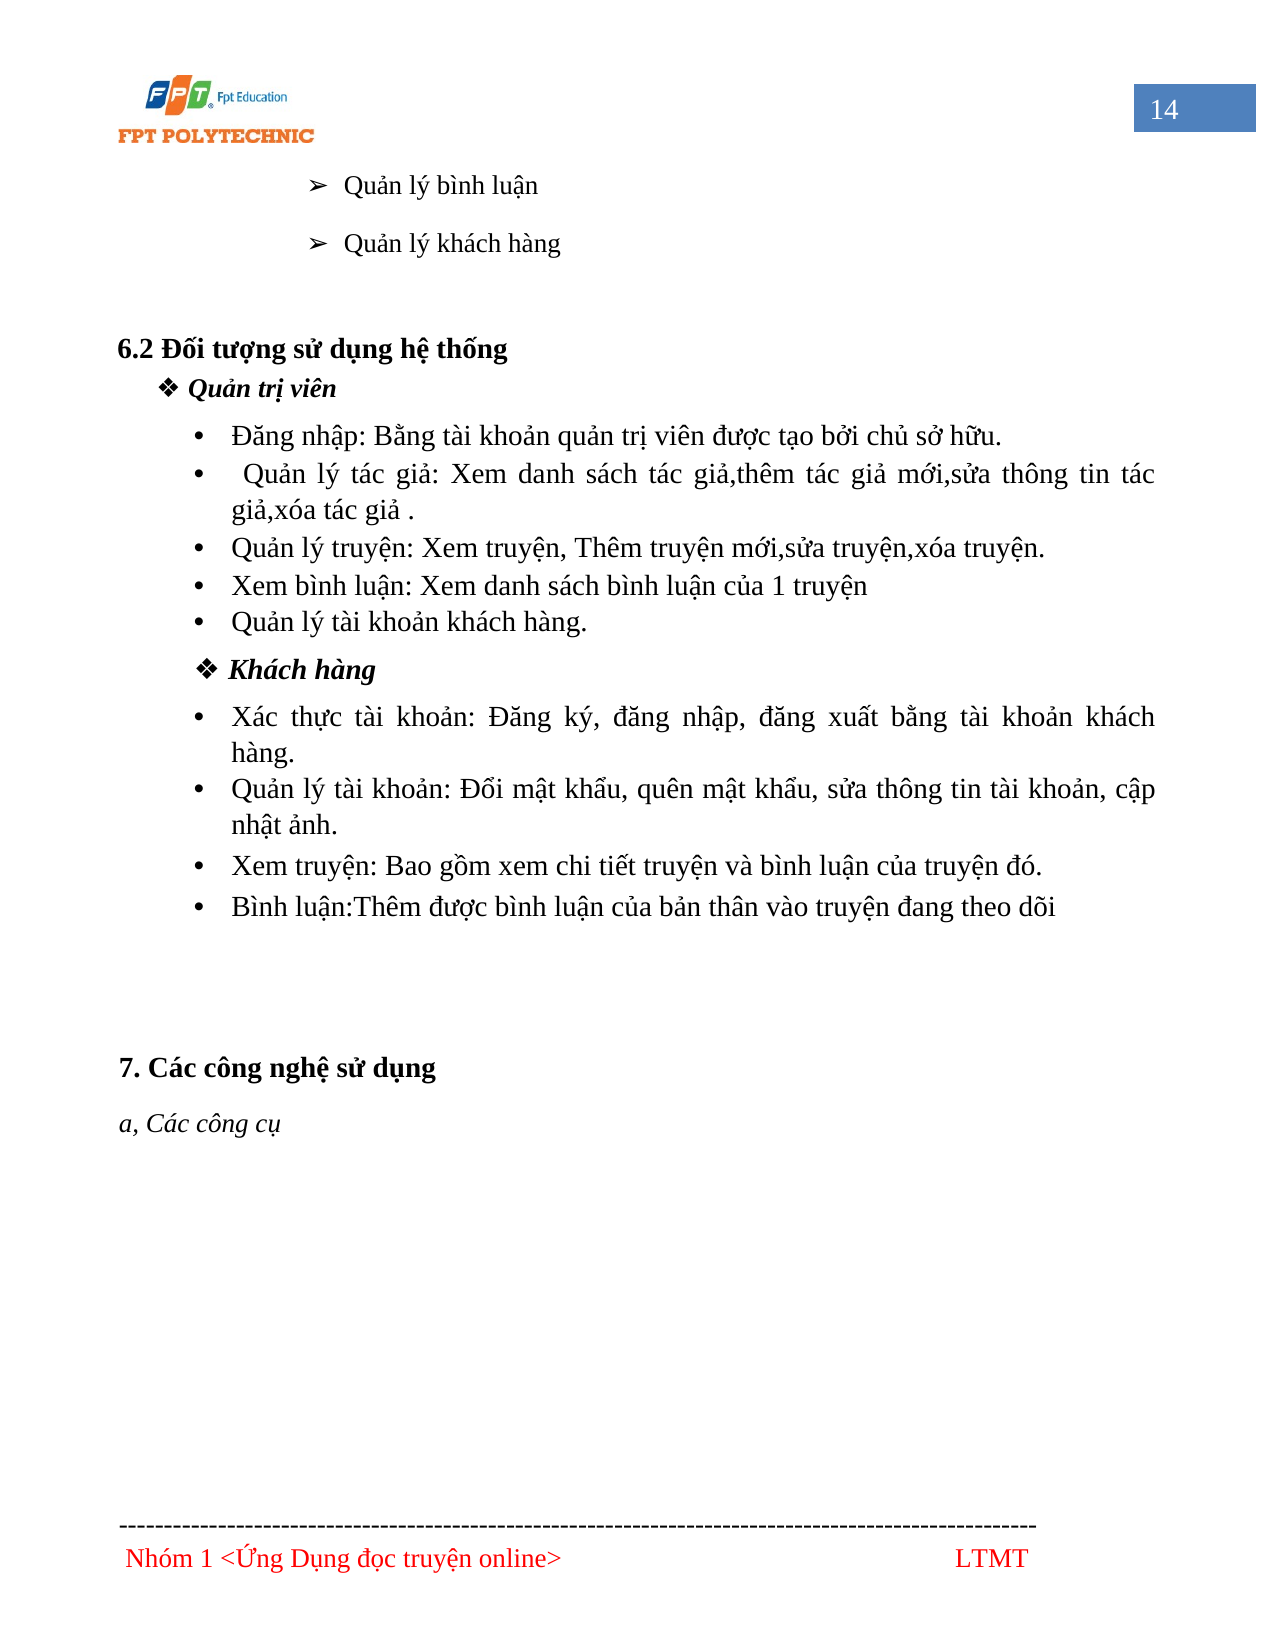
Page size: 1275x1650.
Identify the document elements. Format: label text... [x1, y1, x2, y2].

list Bình luận:Thêm được bình luận của bản thân vào truyện đang theo dõi [193, 889, 1157, 923]
list Quản lý tài khoản: Đổi mật khẩu, quên mật khẩu, sửa thông tin tài khoản, cập nhật ảnh. [193, 771, 1157, 841]
list Quản lý bình luận [306, 166, 1184, 202]
subtitle 6.2 Đối tượng sử dụng hệ thống [117, 332, 1192, 365]
list Quản lý truyện: Xem truyện, Thêm truyện mới,sửa truyện,xóa truyện. [193, 530, 1157, 563]
picture [118, 75, 316, 143]
list Đăng nhập: Bằng tài khoản quản trị viên được tạo bởi chủ sở hữu. [193, 418, 1157, 452]
text ❖ Khách hàng [118, 648, 1157, 688]
list Xem truyện: Bao gồm xem chi tiết truyện và bình luận của truyện đó. [193, 848, 1157, 882]
list Xem bình luận: Xem danh sách bình luận của 1 truyện [193, 568, 1157, 601]
subtitle 7. Các công nghệ sử dụng a, Các công cụ [118, 1050, 463, 1138]
list Quản lý khách hàng [306, 223, 1184, 260]
list Quản lý tác giả: Xem danh sách tác giả,thêm tác giả mới,sửa thông tin tác giả,xóa tác giả . [193, 456, 1157, 526]
list Quản lý tài khoản khách hàng. [193, 604, 1157, 638]
list Xác thực tài khoản: Đăng ký, đăng nhập, đăng xuất bằng tài khoản khách hàng. [193, 699, 1157, 768]
subtitle ❖ Quản trị viên [156, 368, 1192, 405]
